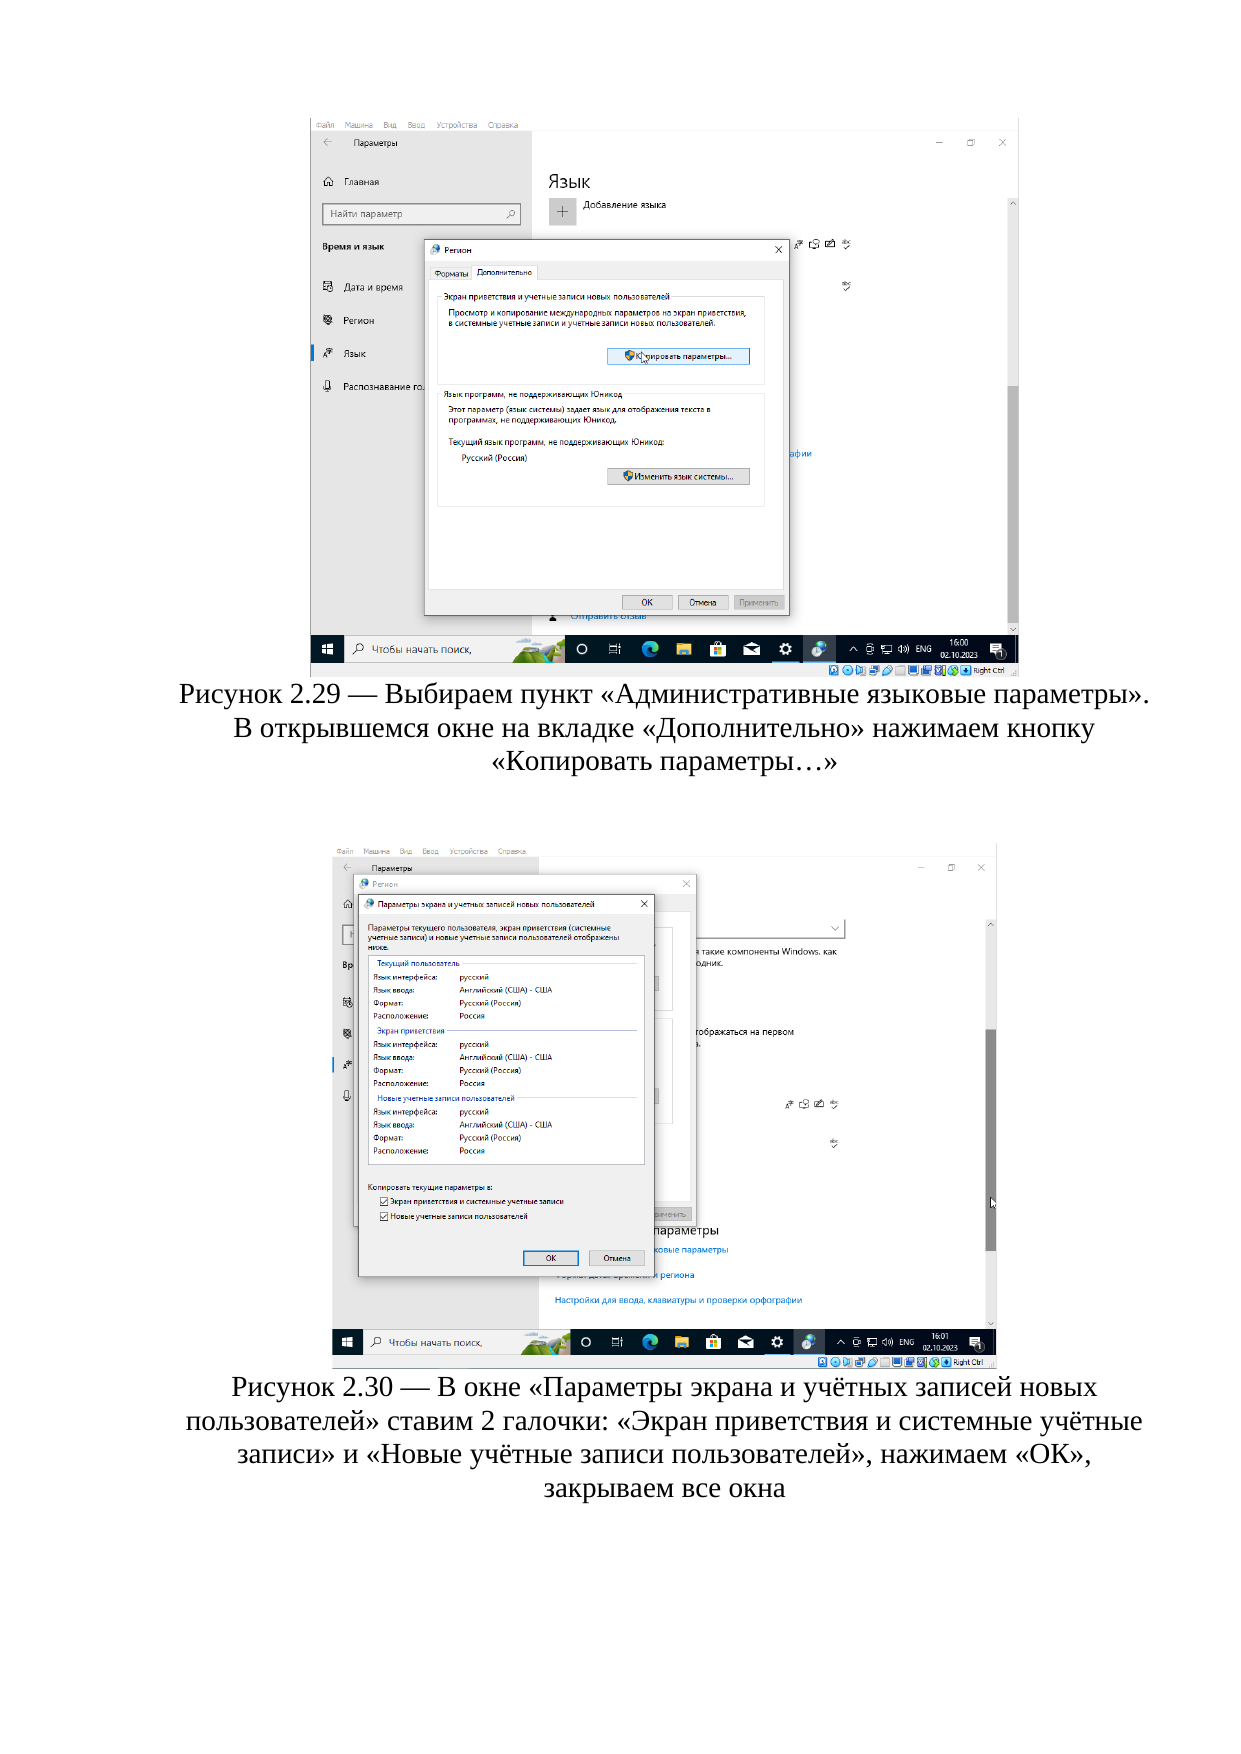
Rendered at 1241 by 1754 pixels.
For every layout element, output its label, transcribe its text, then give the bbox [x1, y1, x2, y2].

text Рисунок 2.29 — Выбираем пункт «Административные языковые параметры». В открывшемся окне на вкладке «Дополнительно» нажимаем кнопку «Копировать параметры…» [177, 676, 1152, 777]
picture [332, 843, 997, 1369]
picture [310, 118, 1019, 677]
text Рисунок 2.30 — В окне «Параметры экрана и учётных записей новых пользователей» ставим 2 галочки: «Экран приветствия и системные учётные записи» и «Новые учётные записи пользователей», нажимаем «ОК», закрываем все окна [177, 1369, 1152, 1503]
